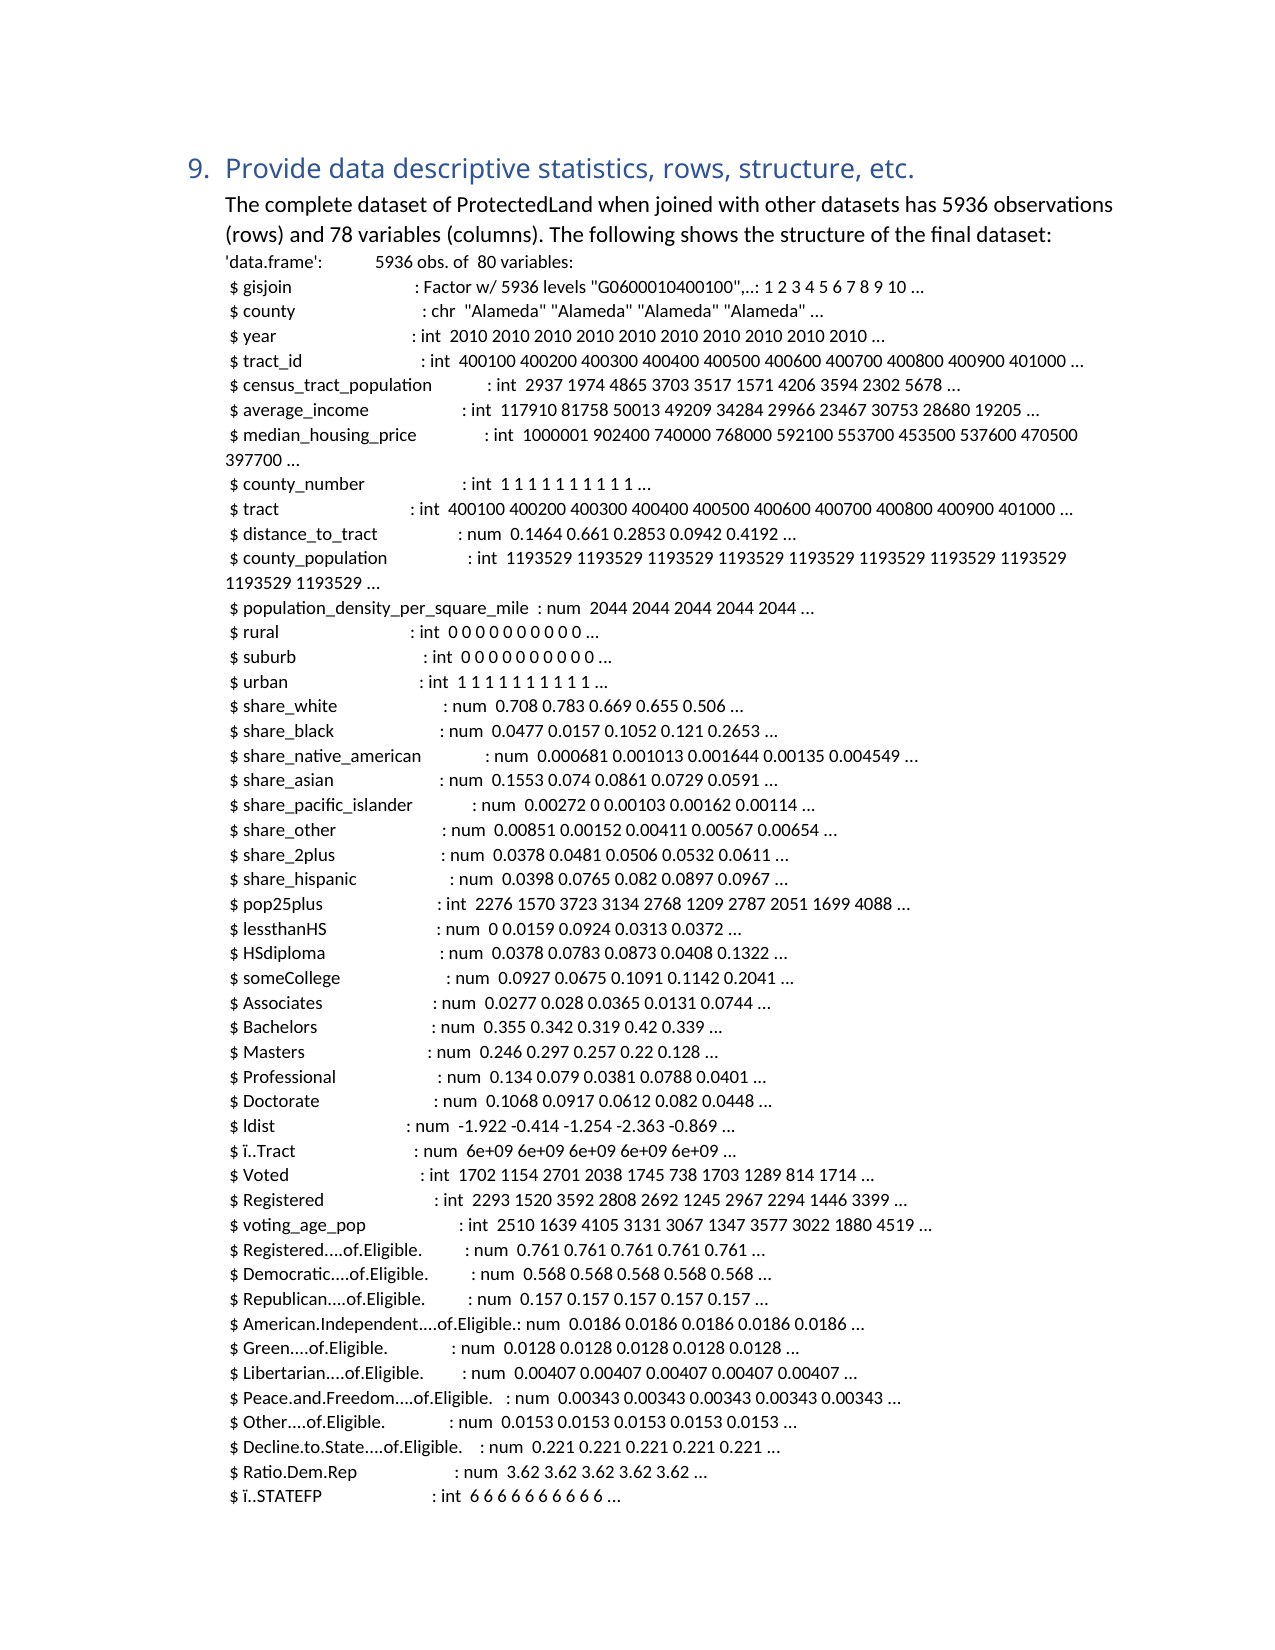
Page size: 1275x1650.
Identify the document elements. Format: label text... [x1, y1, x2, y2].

list $ rural : int 0 0 0 0 0 0 0 0 0 0 ... [225, 621, 1125, 643]
subtitle Provide data descriptive statistics, rows, structure, etc. [187, 150, 1125, 187]
list $ someCollege : num 0.0927 0.0675 0.1091 0.1142 0.2041 ... [225, 966, 1125, 989]
list $ Decline.to.State....of.Eligible. : num 0.221 0.221 0.221 0.221 0.221 ... [225, 1435, 1125, 1458]
list $ population_density_per_square_mile : num 2044 2044 2044 2044 2044 ... [225, 596, 1125, 619]
list $ Other....of.Eligible. : num 0.0153 0.0153 0.0153 0.0153 0.0153 ... [225, 1411, 1125, 1433]
list $ tract : int 400100 400200 400300 400400 400500 400600 400700 400800 400900 401000 ... [225, 497, 1125, 520]
list $ Voted : int 1702 1154 2701 2038 1745 738 1703 1289 814 1714 ... [225, 1164, 1125, 1187]
list $ lessthanHS : num 0 0.0159 0.0924 0.0313 0.0372 ... [225, 917, 1125, 940]
list $ share_white : num 0.708 0.783 0.669 0.655 0.506 ... [225, 694, 1125, 717]
list $ share_hispanic : num 0.0398 0.0765 0.082 0.0897 0.0967 ... [225, 867, 1125, 890]
list $ county : chr "Alameda" "Alameda" "Alameda" "Alameda" ... [225, 299, 1125, 322]
list $ Democratic....of.Eligible. : num 0.568 0.568 0.568 0.568 0.568 ... [225, 1262, 1125, 1285]
list $ share_black : num 0.0477 0.0157 0.1052 0.121 0.2653 ... [225, 719, 1125, 742]
list $ Registered : int 2293 1520 3592 2808 2692 1245 2967 2294 1446 3399 ... [225, 1188, 1125, 1211]
list $ year : int 2010 2010 2010 2010 2010 2010 2010 2010 2010 2010 ... [225, 324, 1125, 347]
list $ ï..STATEFP : int 6 6 6 6 6 6 6 6 6 6 ... [225, 1484, 1125, 1507]
list $ Green....of.Eligible. : num 0.0128 0.0128 0.0128 0.0128 0.0128 ... [225, 1336, 1125, 1359]
list $ share_2plus : num 0.0378 0.0481 0.0506 0.0532 0.0611 ... [225, 843, 1125, 866]
list $ Associates : num 0.0277 0.028 0.0365 0.0131 0.0744 ... [225, 991, 1125, 1014]
list $ census_tract_population : int 2937 1974 4865 3703 3517 1571 4206 3594 2302 5678 ... [225, 374, 1125, 397]
list $ Libertarian....of.Eligible. : num 0.00407 0.00407 0.00407 0.00407 0.00407 ... [225, 1361, 1125, 1384]
list $ share_asian : num 0.1553 0.074 0.0861 0.0729 0.0591 ... [225, 769, 1125, 792]
list $ Masters : num 0.246 0.297 0.257 0.22 0.128 ... [225, 1040, 1125, 1063]
list $ ï..Tract : num 6e+09 6e+09 6e+09 6e+09 6e+09 ... [225, 1139, 1125, 1162]
list $ Bachelors : num 0.355 0.342 0.319 0.42 0.339 ... [225, 1016, 1125, 1038]
list $ Ratio.Dem.Rep : num 3.62 3.62 3.62 3.62 3.62 ... [225, 1460, 1125, 1483]
list $ Peace.and.Freedom....of.Eligible. : num 0.00343 0.00343 0.00343 0.00343 0.00343 ... [225, 1386, 1125, 1409]
list $ HSdiploma : num 0.0378 0.0783 0.0873 0.0408 0.1322 ... [225, 941, 1125, 964]
list $ county_population : int 1193529 1193529 1193529 1193529 1193529 1193529 1193529 1193529 1193529 1193529 ... [225, 546, 1125, 594]
list $ urban : int 1 1 1 1 1 1 1 1 1 1 ... [225, 670, 1125, 693]
list $ American.Independent....of.Eligible.: num 0.0186 0.0186 0.0186 0.0186 0.0186 ... [225, 1312, 1125, 1335]
list $ average_income : int 117910 81758 50013 49209 34284 29966 23467 30753 28680 19205 ... [225, 398, 1125, 421]
list $ median_housing_price : int 1000001 902400 740000 768000 592100 553700 453500 537600 470500 397700 ... [225, 423, 1125, 471]
list $ voting_age_pop : int 2510 1639 4105 3131 3067 1347 3577 3022 1880 4519 ... [225, 1213, 1125, 1236]
list $ ldist : num -1.922 -0.414 -1.254 -2.363 -0.869 ... [225, 1114, 1125, 1137]
list $ Republican....of.Eligible. : num 0.157 0.157 0.157 0.157 0.157 ... [225, 1287, 1125, 1310]
list $ distance_to_tract : num 0.1464 0.661 0.2853 0.0942 0.4192 ... [225, 522, 1125, 545]
list $ tract_id : int 400100 400200 400300 400400 400500 400600 400700 400800 400900 401000 ... [225, 349, 1125, 372]
list $ share_other : num 0.00851 0.00152 0.00411 0.00567 0.00654 ... [225, 818, 1125, 841]
list $ suburb : int 0 0 0 0 0 0 0 0 0 0 ... [225, 645, 1125, 668]
list $ Registered....of.Eligible. : num 0.761 0.761 0.761 0.761 0.761 ... [225, 1238, 1125, 1261]
list $ pop25plus : int 2276 1570 3723 3134 2768 1209 2787 2051 1699 4088 ... [225, 892, 1125, 915]
list The complete dataset of ProtectedLand when joined with other datasets has 5936 observations (rows) and 78 variables (columns). The following shows the structure of the final dataset: [225, 190, 1125, 248]
list $ Doctorate : num 0.1068 0.0917 0.0612 0.082 0.0448 ... [225, 1089, 1125, 1112]
list $ Professional : num 0.134 0.079 0.0381 0.0788 0.0401 ... [225, 1065, 1125, 1088]
list $ share_native_american : num 0.000681 0.001013 0.001644 0.00135 0.004549 ... [225, 744, 1125, 767]
list $ share_pacific_islander : num 0.00272 0 0.00103 0.00162 0.00114 ... [225, 793, 1125, 816]
list 'data.frame': 5936 obs. of 80 variables: [225, 250, 1125, 273]
list $ county_number : int 1 1 1 1 1 1 1 1 1 1 ... [225, 472, 1125, 495]
list $ gisjoin : Factor w/ 5936 levels "G0600010400100",..: 1 2 3 4 5 6 7 8 9 10 ... [225, 275, 1125, 298]
